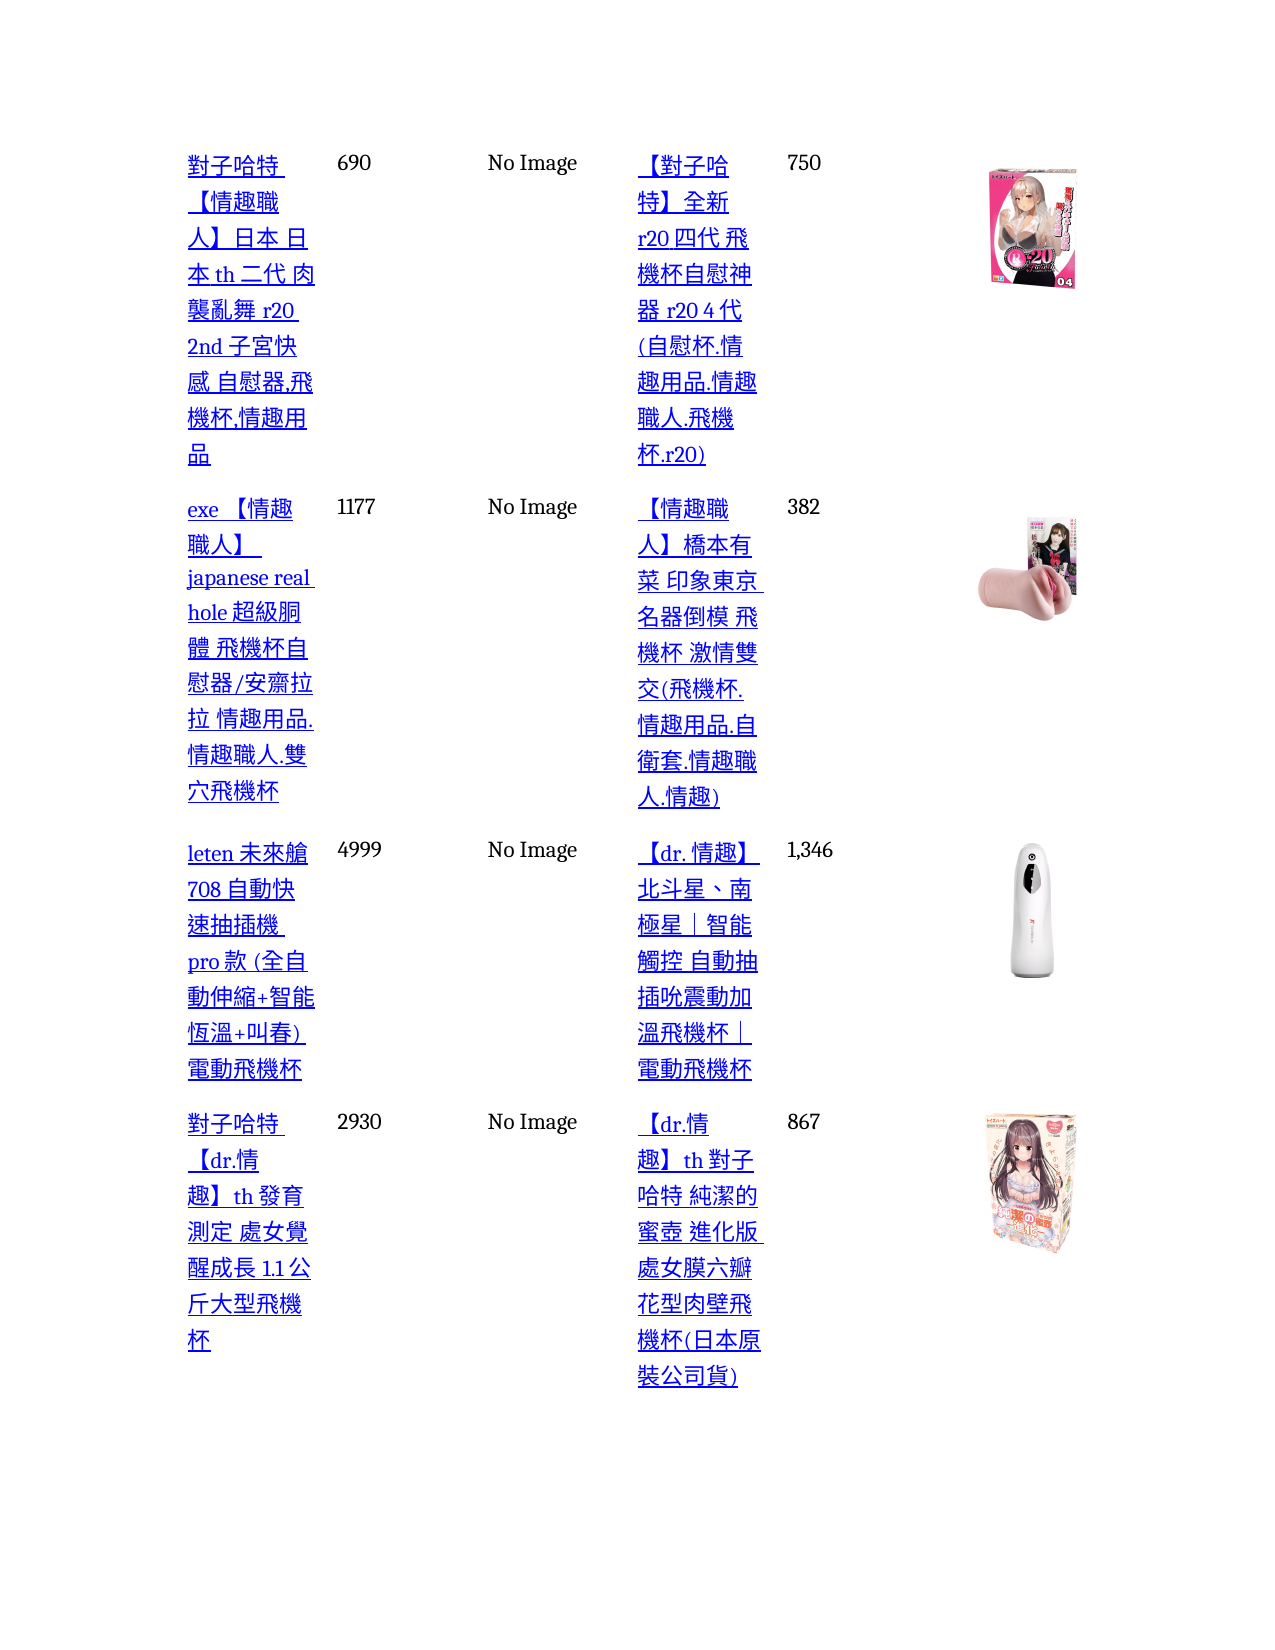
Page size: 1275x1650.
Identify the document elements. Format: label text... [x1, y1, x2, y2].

picture [956, 150, 1077, 300]
table_cell No Image [476, 1109, 626, 1416]
table_cell 【對子哈特】全新r20四代 飛機杯自慰神器 r20 4代(自慰杯.情趣用品.情趣職人.飛機杯.r20) [626, 150, 776, 493]
table_cell 對子哈特 【dr.情趣】th 發育測定 處女覺醒成長 1.1公斤大型飛機杯 [176, 1109, 326, 1416]
table_cell leten 未來艙708 自動快速抽插機 pro款 (全自動伸縮+智能恆溫+叫春) 電動飛機杯 [176, 837, 326, 1108]
table_cell exe 【情趣職人】 japanese real hole超級胴體 飛機杯自慰器/安齋拉拉 情趣用品.情趣職人.雙穴飛機杯 [176, 494, 326, 837]
table_cell No Image [476, 837, 626, 1108]
table_cell [926, 494, 1076, 837]
table_cell 2930 [326, 1109, 476, 1416]
table_cell [926, 837, 1076, 1108]
table_cell 690 [326, 150, 476, 493]
table_cell No Image [476, 494, 626, 837]
table_cell 4999 [326, 837, 476, 1108]
table_cell 867 [776, 1109, 926, 1416]
table_cell 750 [776, 150, 926, 493]
picture [956, 836, 1077, 987]
table_cell 【dr.情趣】th對子哈特 純潔的蜜壺 進化版 處女膜六瓣花型肉壁飛機杯(日本原裝公司貨) [626, 1109, 776, 1416]
table_cell 1,346 [776, 837, 926, 1108]
table_cell 【情趣職人】橋本有菜 印象東京 名器倒模 飛機杯 激情雙交(飛機杯.情趣用品.自衛套.情趣職人.情趣) [626, 494, 776, 837]
picture [956, 493, 1077, 644]
table_cell [926, 1109, 1076, 1416]
table_cell 382 [776, 494, 926, 837]
picture [956, 1108, 1077, 1259]
table_cell 1177 [326, 494, 476, 837]
table_cell 對子哈特 【情趣職人】日本 日本th 二代 肉襲亂舞 r20 2nd 子宮快感 自慰器,飛機杯,情趣用品 [176, 150, 326, 493]
table_cell [926, 150, 1076, 493]
table_cell 【dr. 情趣】北斗星、南極星｜智能觸控 自動抽插吮震動加溫飛機杯｜電動飛機杯 [626, 837, 776, 1108]
table_cell No Image [476, 150, 626, 493]
